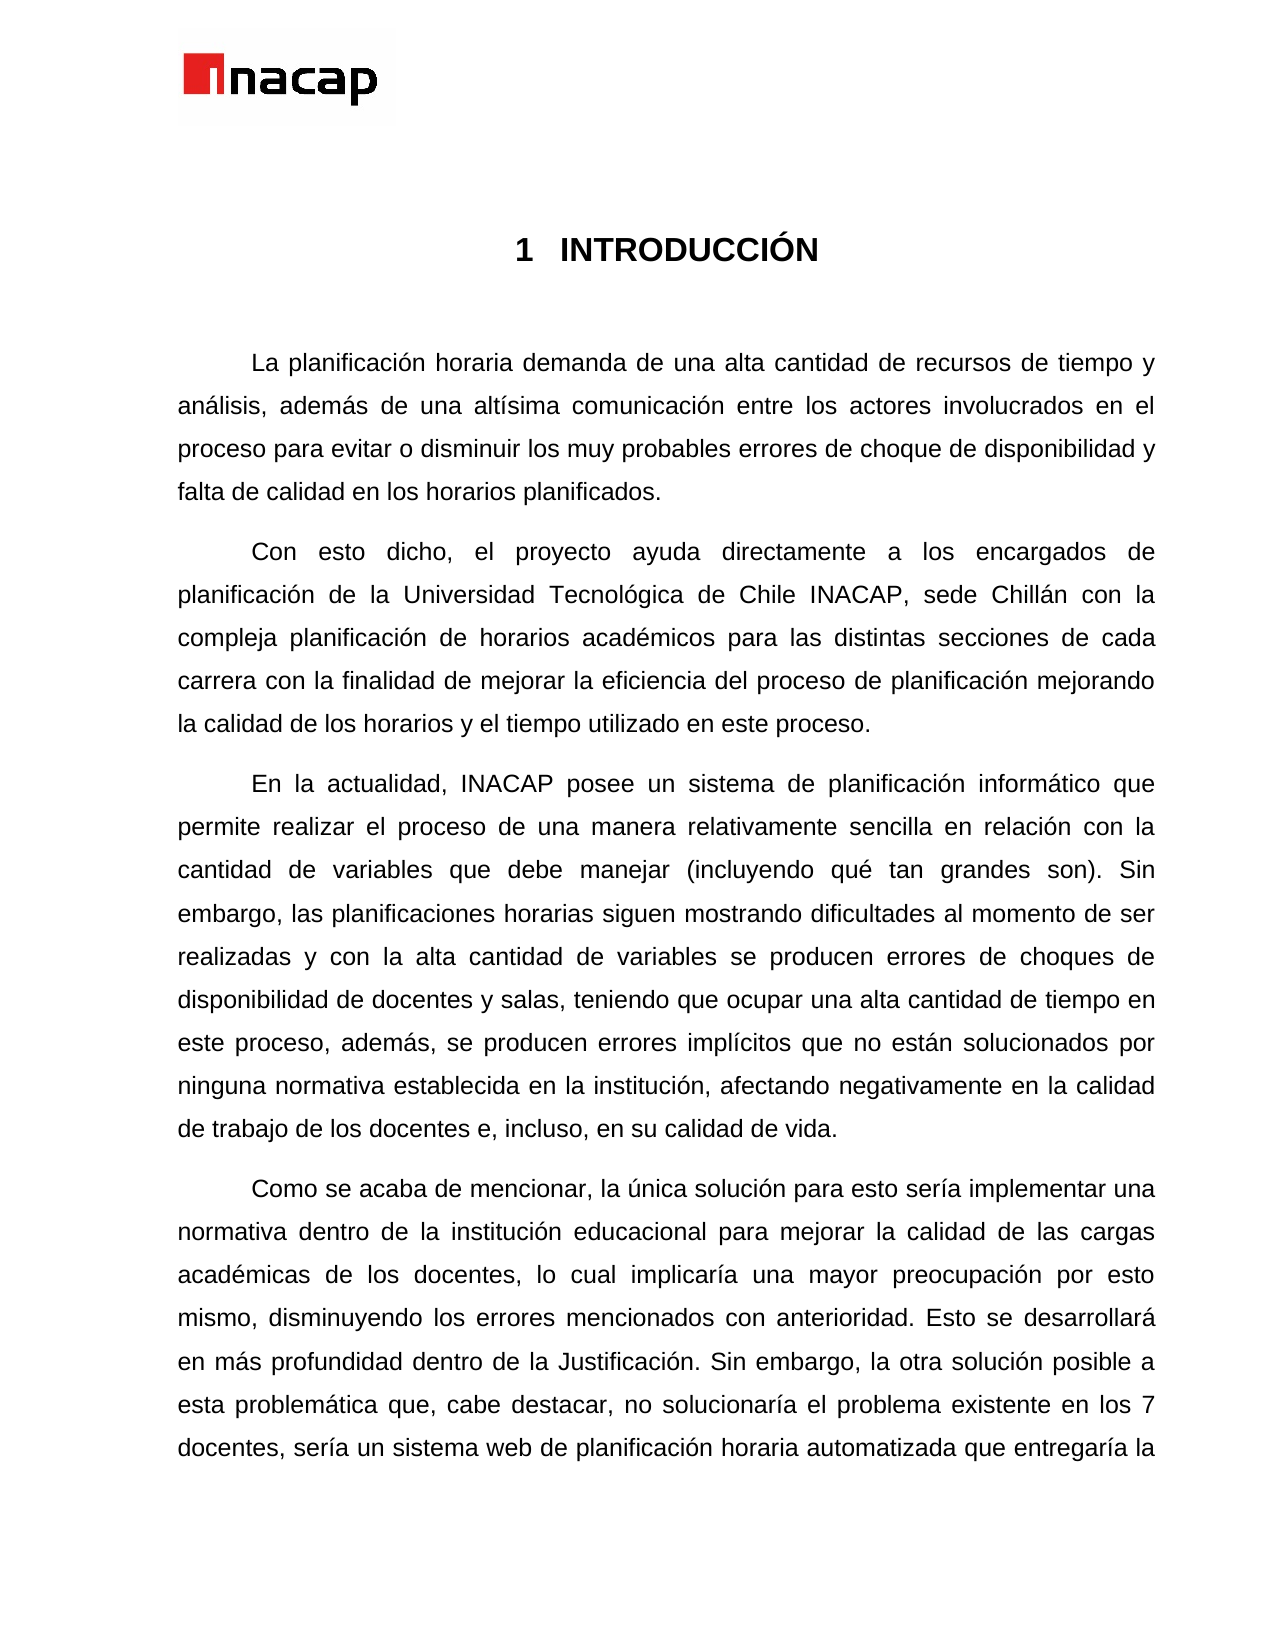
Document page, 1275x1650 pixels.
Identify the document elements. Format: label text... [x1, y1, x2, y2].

text La planificación horaria demanda de una alta cantidad de recursos de tiempo y análisis, además de una altísima comunicación entre los actores involucrados en el proceso para evitar o disminuir los muy probables errores de choque de disponibilidad y falta de calidad en los horarios planificados. [177, 348, 1157, 506]
text Con esto dicho, el proyecto ayuda directamente a los encargados de planificación de la Universidad Tecnológica de Chile INACAP, sede Chillán con la compleja planificación de horarios académicos para las distintas secciones de cada carrera con la finalidad de mejorar la eficiencia del proceso de planificación mejorando la calidad de los horarios y el tiempo utilizado en este proceso. [177, 537, 1157, 738]
picture [177, 28, 400, 130]
subtitle INTRODUCCIÓN [177, 230, 1157, 269]
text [177, 1174, 1157, 1461]
text En la actualidad, INACAP posee un sistema de planificación informático que permite realizar el proceso de una manera relativamente sencilla en relación con la cantidad de variables que debe manejar (incluyendo qué tan grandes son). Sin embargo, las planificaciones horarias siguen mostrando dificultades al momento de ser realizadas y con la alta cantidad de variables se producen errores de choques de disponibilidad de docentes y salas, teniendo que ocupar una alta cantidad de tiempo en este proceso, además, se producen errores implícitos que no están solucionados por ninguna normativa establecida en la institución, afectando negativamente en la calidad de trabajo de los docentes e, incluso, en su calidad de vida. [177, 769, 1157, 1143]
